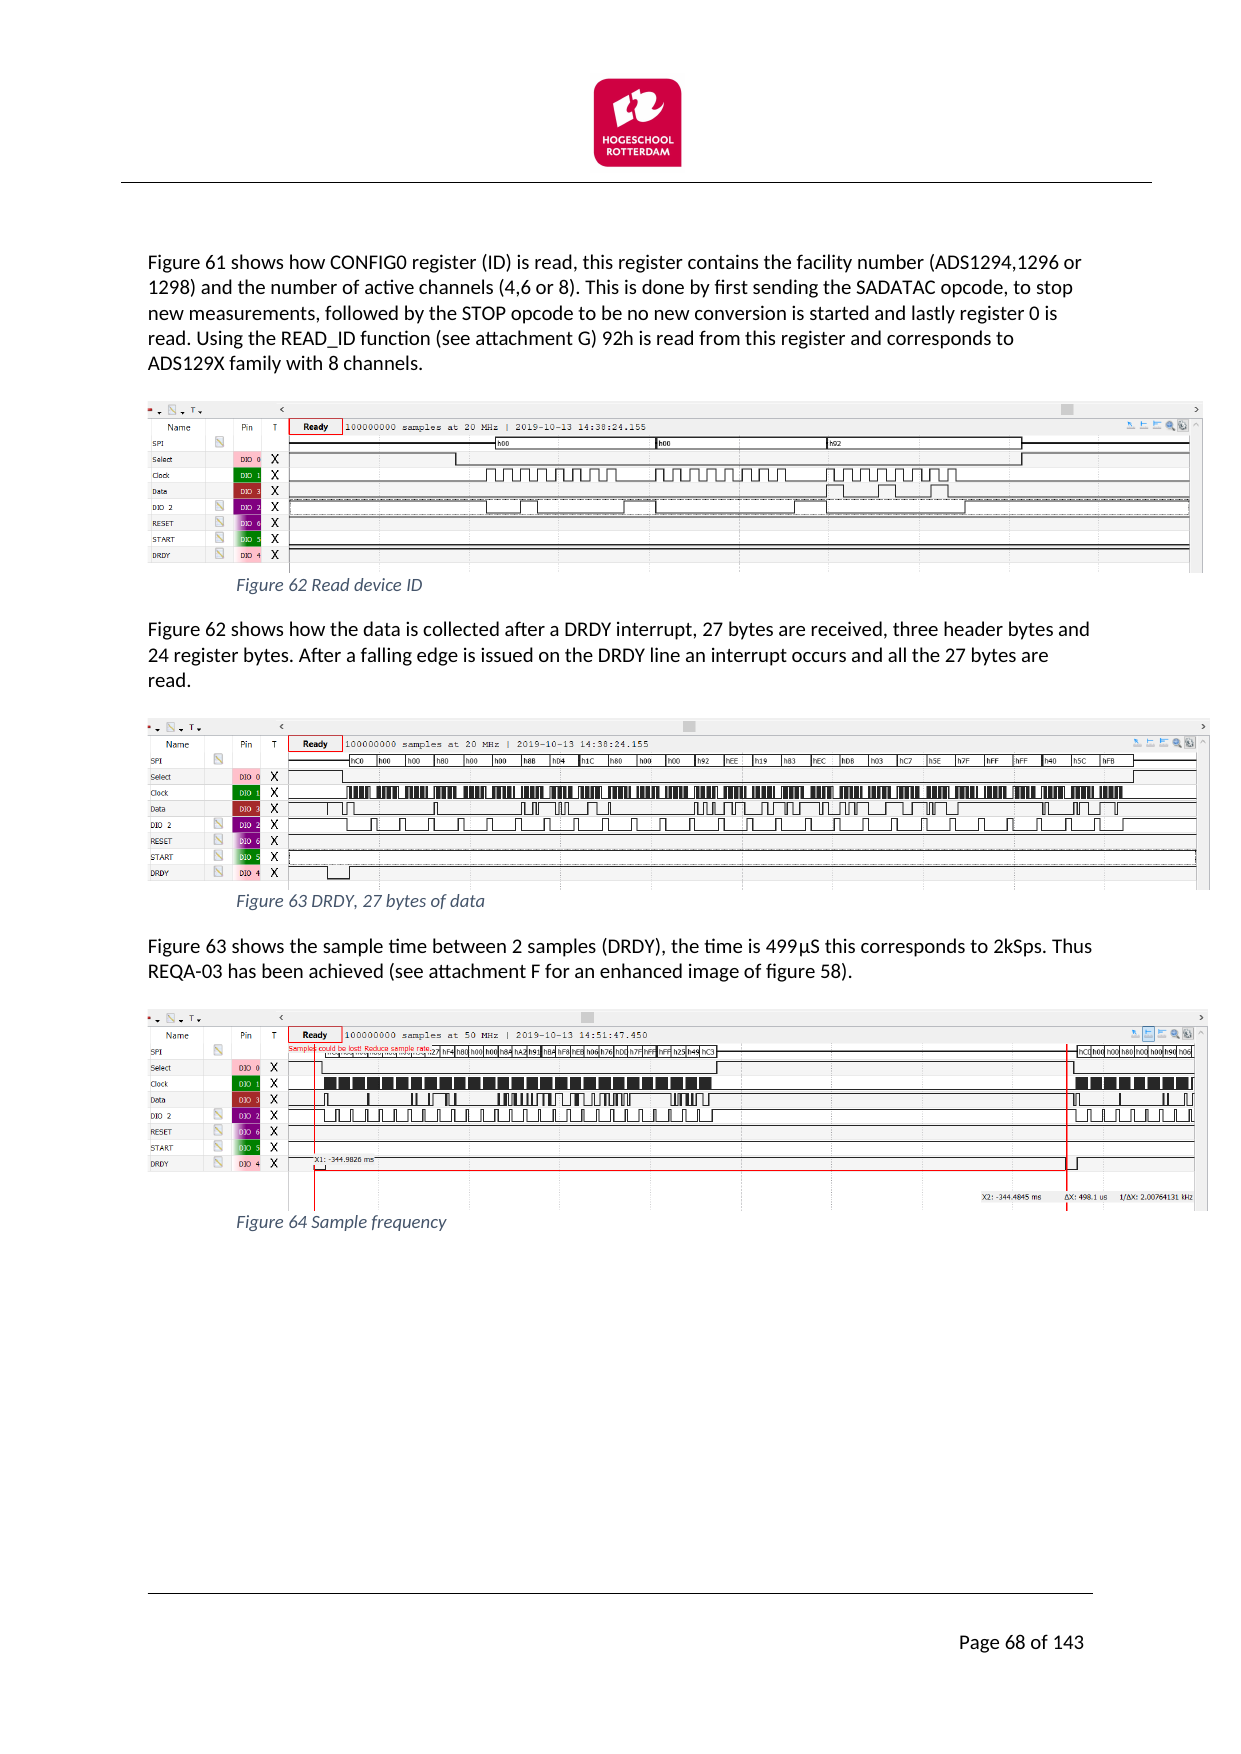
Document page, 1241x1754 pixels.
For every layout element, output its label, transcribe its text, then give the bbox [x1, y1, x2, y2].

text Figure 62 shows how the data is collected after a DRDY interrupt, 27 bytes are received, three header bytes and 24 register bytes. After a falling edge is issued on the DRDY line an interrupt occurs and all the 27 bytes are read. [148, 616, 1093, 693]
text Figure 63 shows the sample time between 2 samples (DRDY), the time is 499µS this corresponds to 2kSps. Thus REQA-03 has been achieved (see attachment F for an enhanced image of figure 58). [148, 933, 1093, 984]
text Figure 61 shows how CONFIG0 register (ID) is read, this register contains the facility number (ADS1294,1296 or 1298) and the number of active channels (4,6 or 8). This is done by first sending the SADATAC opcode, to stop new measurements, followed by the STOP opcode to be no new conversion is started and lastly register 0 is read. Using the READ_ID function (see attachment G) 92h is read from this register and corresponds to ADS129X family with 8 channels. [148, 249, 1093, 376]
picture [147, 401, 1204, 573]
text Figure 62 Read device ID [236, 573, 1093, 596]
picture [147, 718, 1211, 890]
picture [147, 1009, 1209, 1211]
picture [590, 73, 685, 173]
text Figure 64 Sample frequency [236, 1211, 1093, 1233]
text Figure 63 DRDY, 27 bytes of data [236, 890, 1093, 912]
